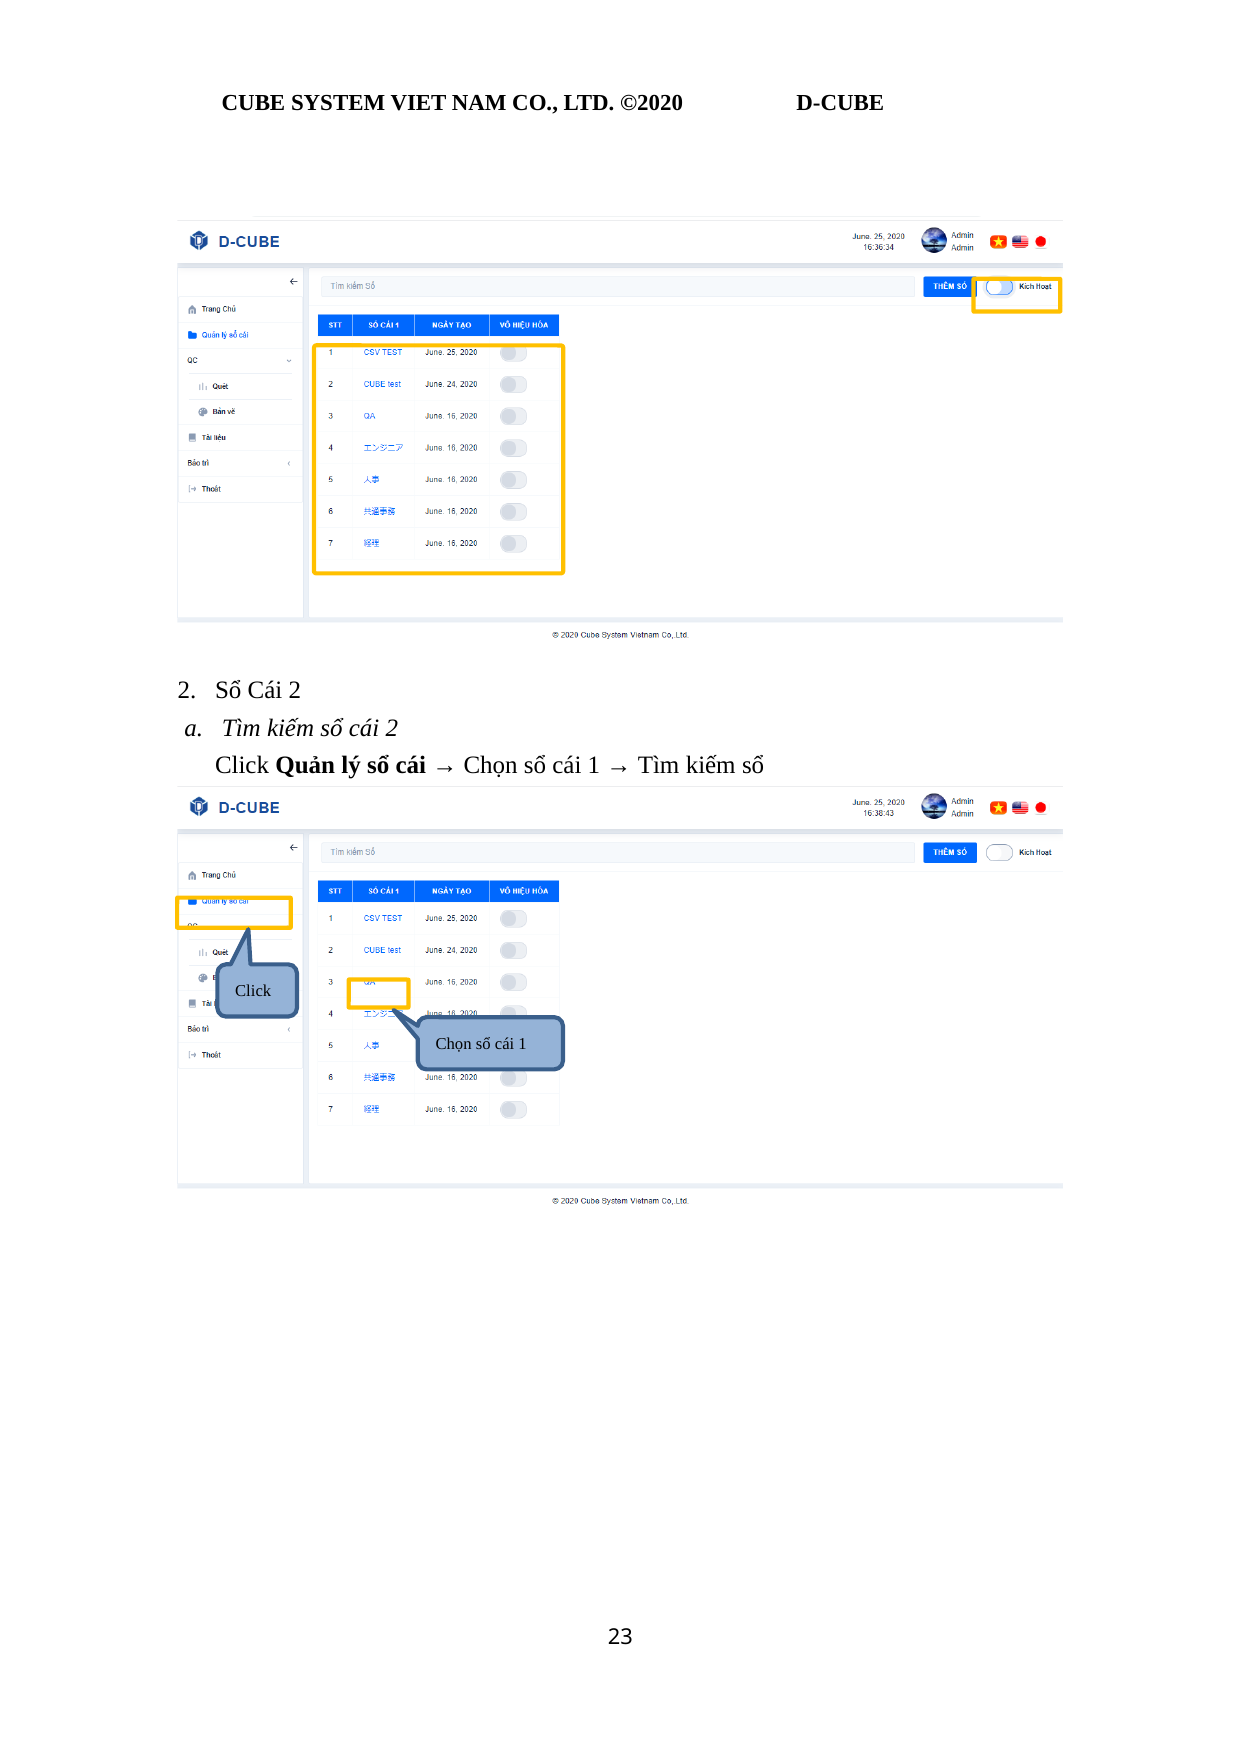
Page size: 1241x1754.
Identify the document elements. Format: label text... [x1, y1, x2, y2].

picture [180, 900, 288, 925]
subtitle Tìm kiếm sổ cái 2 [184, 708, 1063, 746]
subtitle Sổ Cái 2 [177, 671, 1063, 708]
picture [177, 783, 1063, 1213]
text Click Quản lý sổ cái → Chọn sổ cái 1 → Tìm kiếm sổ [215, 746, 1063, 783]
picture [976, 281, 1058, 309]
picture [177, 216, 1063, 647]
